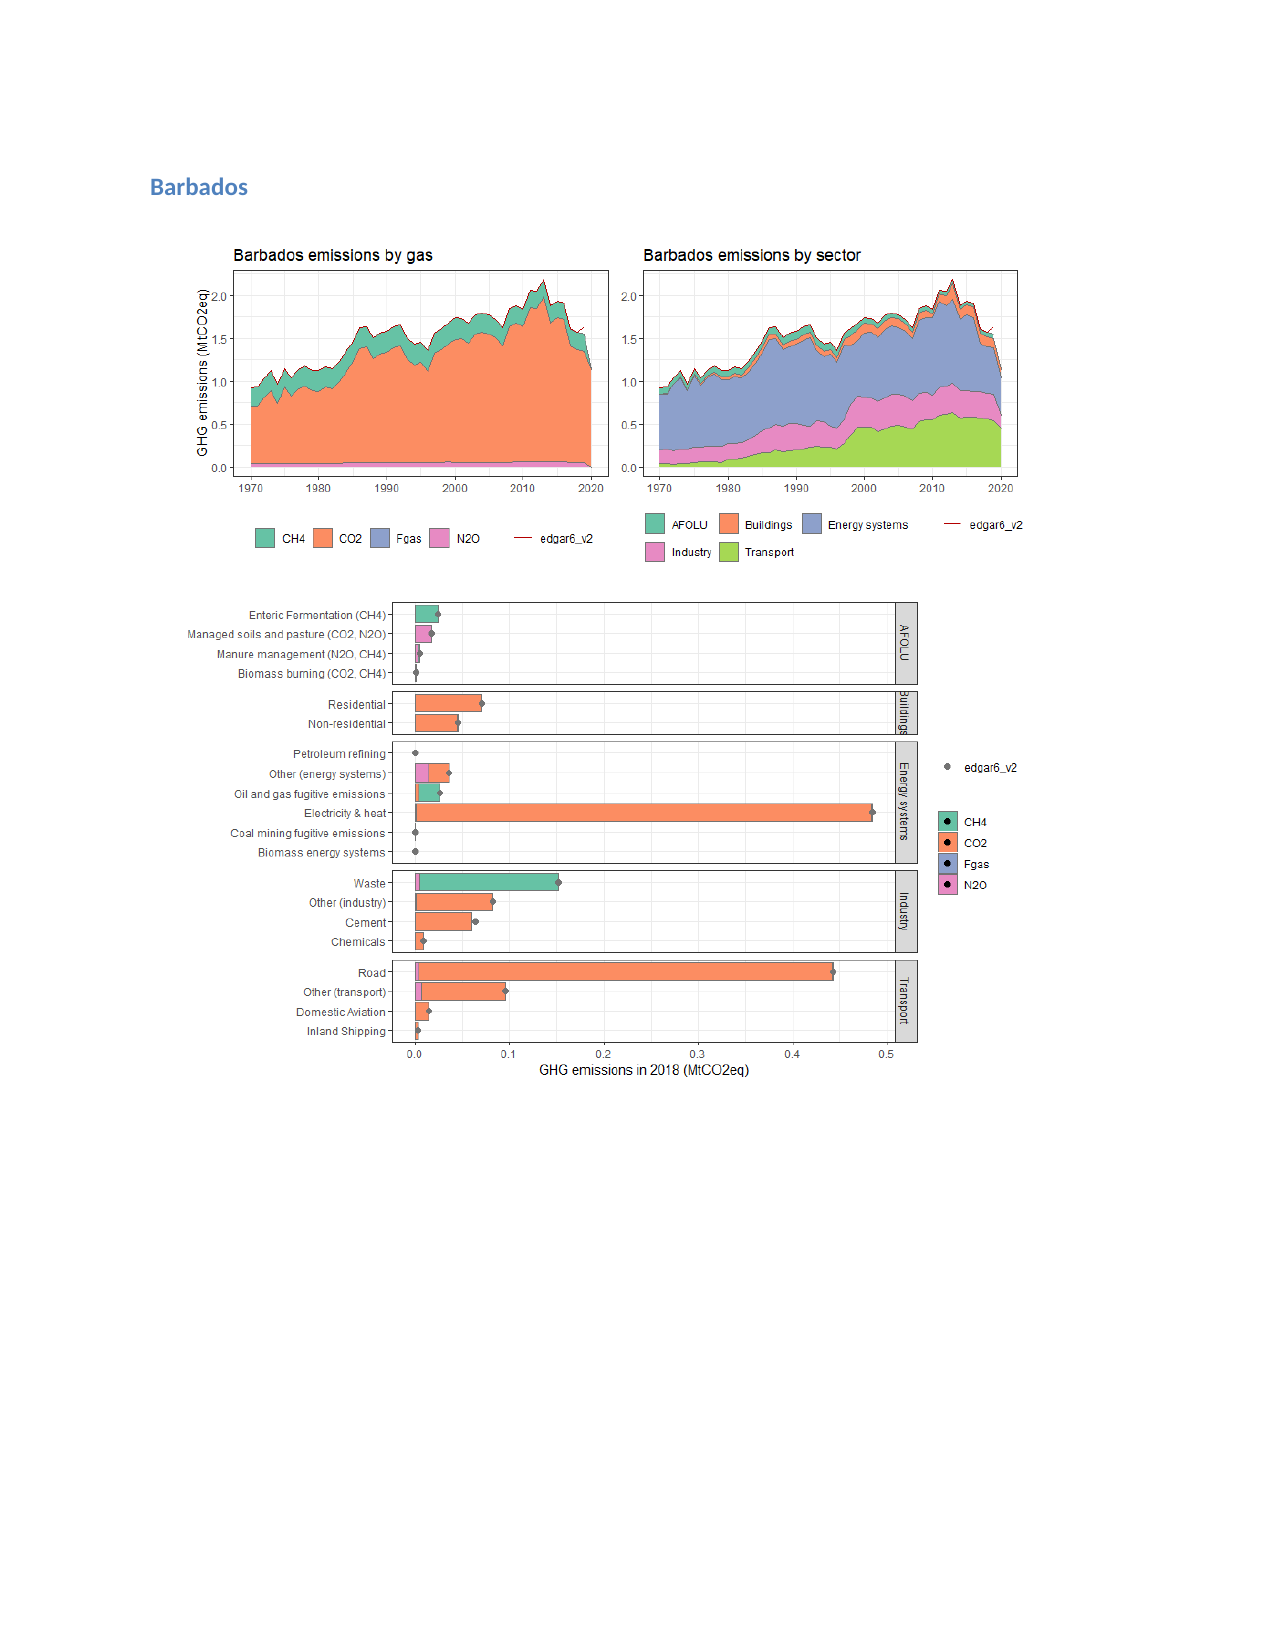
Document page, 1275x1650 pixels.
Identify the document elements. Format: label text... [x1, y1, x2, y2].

subtitle Barbados [150, 171, 1125, 201]
picture [168, 220, 1044, 1096]
